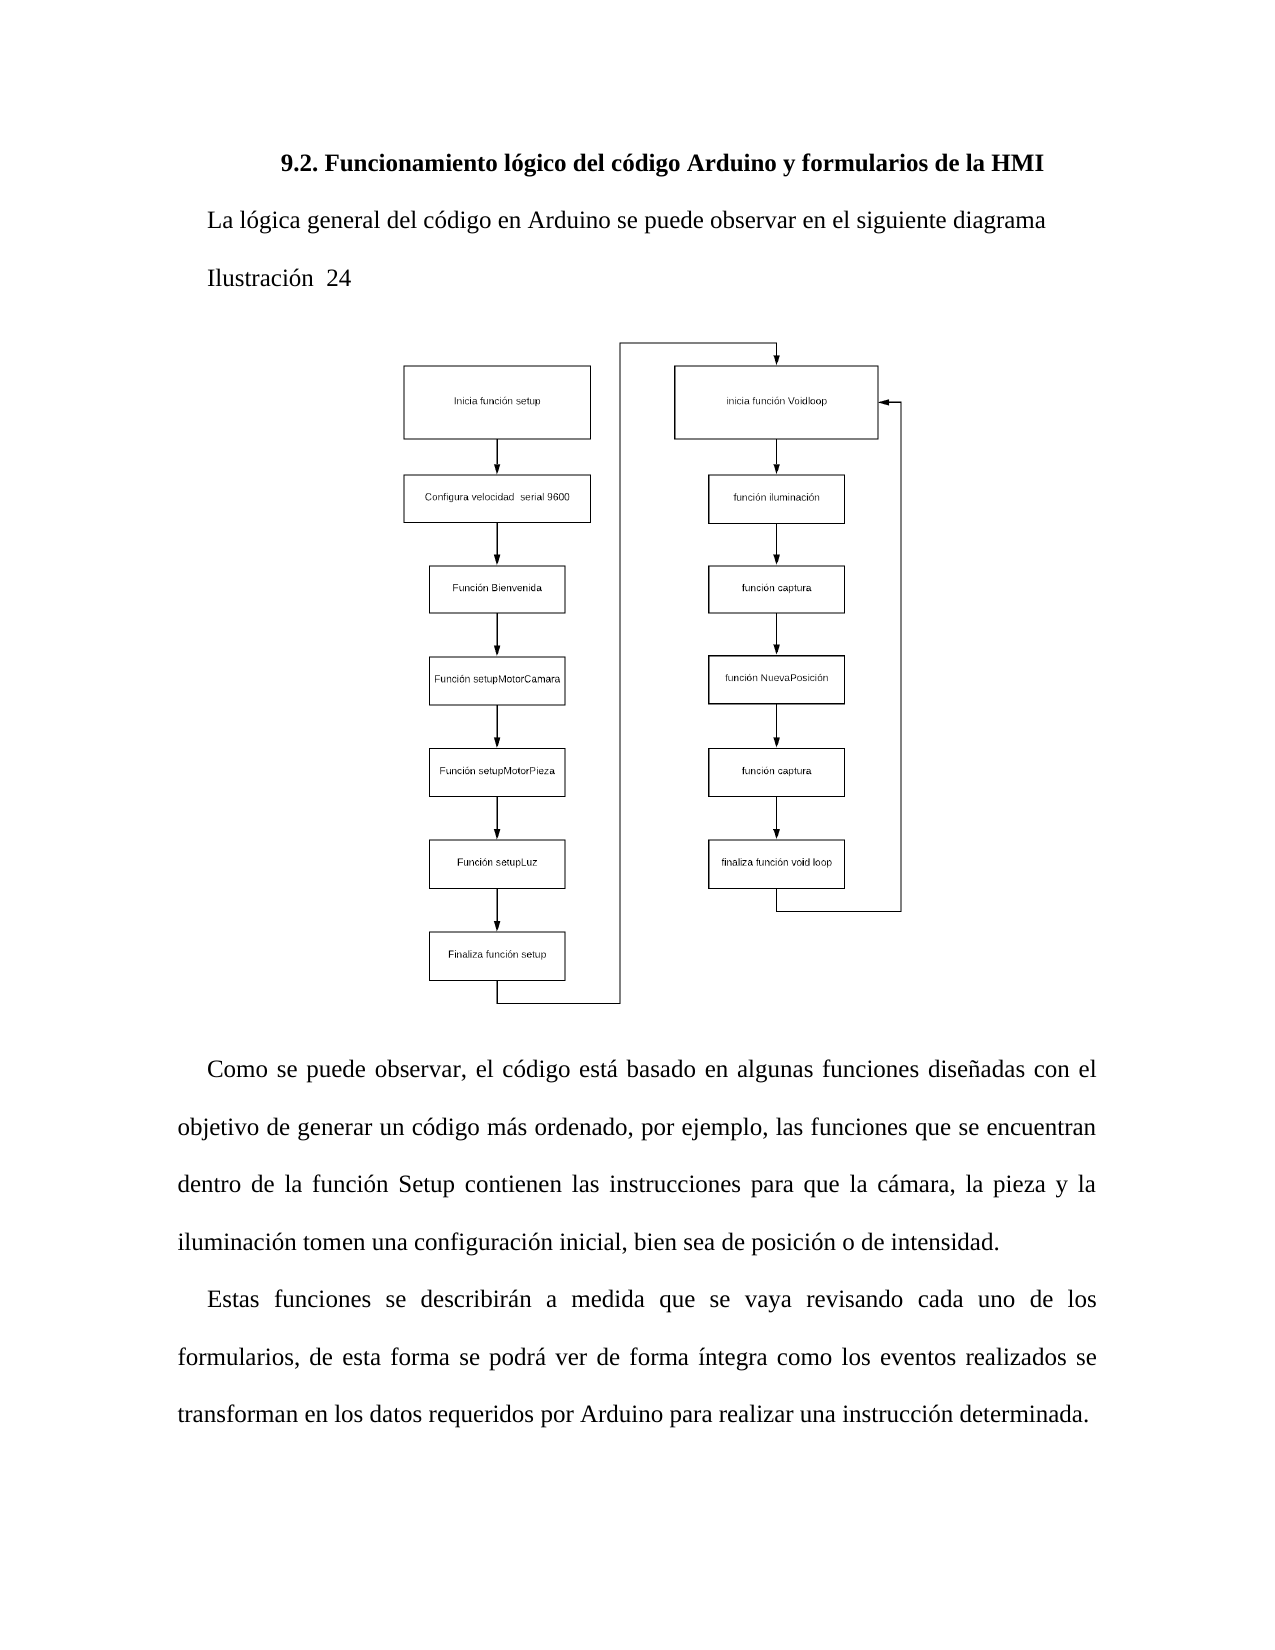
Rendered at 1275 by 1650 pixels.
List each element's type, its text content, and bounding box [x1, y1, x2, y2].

text Estas funciones se describirán a medida que se vaya revisando cada uno de los formularios, de esta forma se podrá ver de forma íntegra como los eventos realizados se transforman en los datos requeridos por Arduino para realizar una instrucción determinada. [177, 1284, 1098, 1428]
text Como se puede observar, el código está basado en algunas funciones diseñadas con el objetivo de generar un código más ordenado, por ejemplo, las funciones que se encuentran dentro de la función Setup contienen las instrucciones para que la cámara, la pieza y la iluminación tomen una configuración inicial, bien sea de posición o de intensidad. [177, 1054, 1098, 1255]
picture [381, 320, 924, 1026]
text La lógica general del código en Arduino se puede observar en el siguiente diagrama [177, 205, 1098, 234]
subtitle Funcionamiento lógico del código Arduino y formularios de la HMI [281, 148, 1098, 176]
